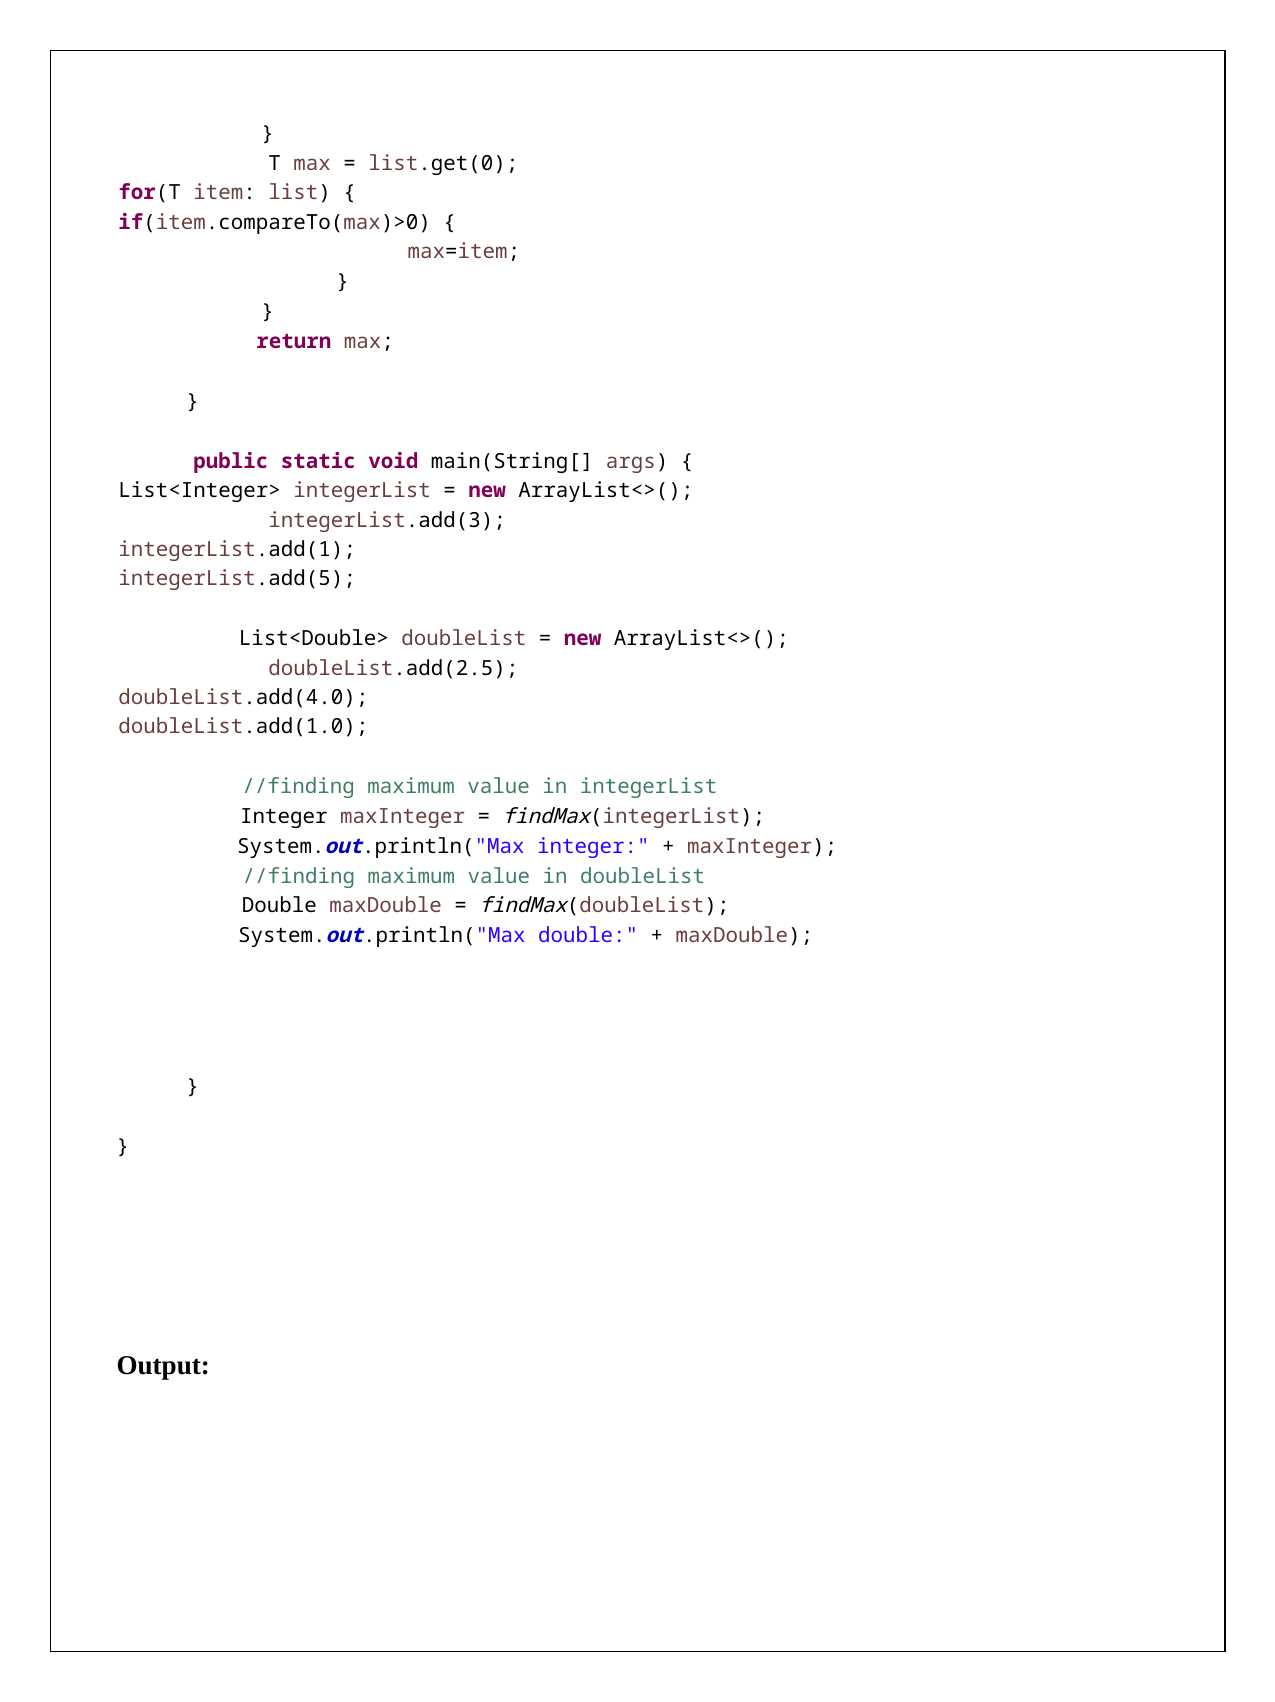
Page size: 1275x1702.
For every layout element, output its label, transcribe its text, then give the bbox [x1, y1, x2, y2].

text doubleList.add(2.5); doubleList.add(4.0); doubleList.add(1.0); [116, 653, 737, 740]
text T max = list.get(0); for(T item: list) { if(item.compareTo(max)>0) { [116, 148, 652, 235]
text return max; [116, 326, 1170, 354]
text } [116, 1131, 1170, 1159]
text } [116, 296, 1170, 324]
text } [116, 386, 1170, 414]
text } [116, 118, 1170, 147]
text System.out.println("Max double:" + maxDouble); [116, 920, 1170, 948]
text integerList.add(3); integerList.add(1); integerList.add(5); [116, 505, 715, 592]
text //finding maximum value in doubleList [116, 861, 1170, 889]
text max=item; [116, 237, 1170, 265]
text List<Double> doubleList = new ArrayList<>(); [116, 623, 1170, 652]
text public static void main(String[] args) { List<Integer> integerList = new ArrayList<>(); [116, 446, 812, 503]
text //finding maximum value in integerList [116, 772, 1170, 800]
text System.out.println("Max integer:" + maxInteger); [116, 831, 1170, 859]
text } [116, 266, 1170, 295]
text } [116, 1071, 1170, 1099]
text Output: [116, 1349, 1170, 1380]
text Integer maxInteger = findMax(integerList); [116, 801, 1170, 830]
text Double maxDouble = findMax(doubleList); [116, 890, 1170, 919]
